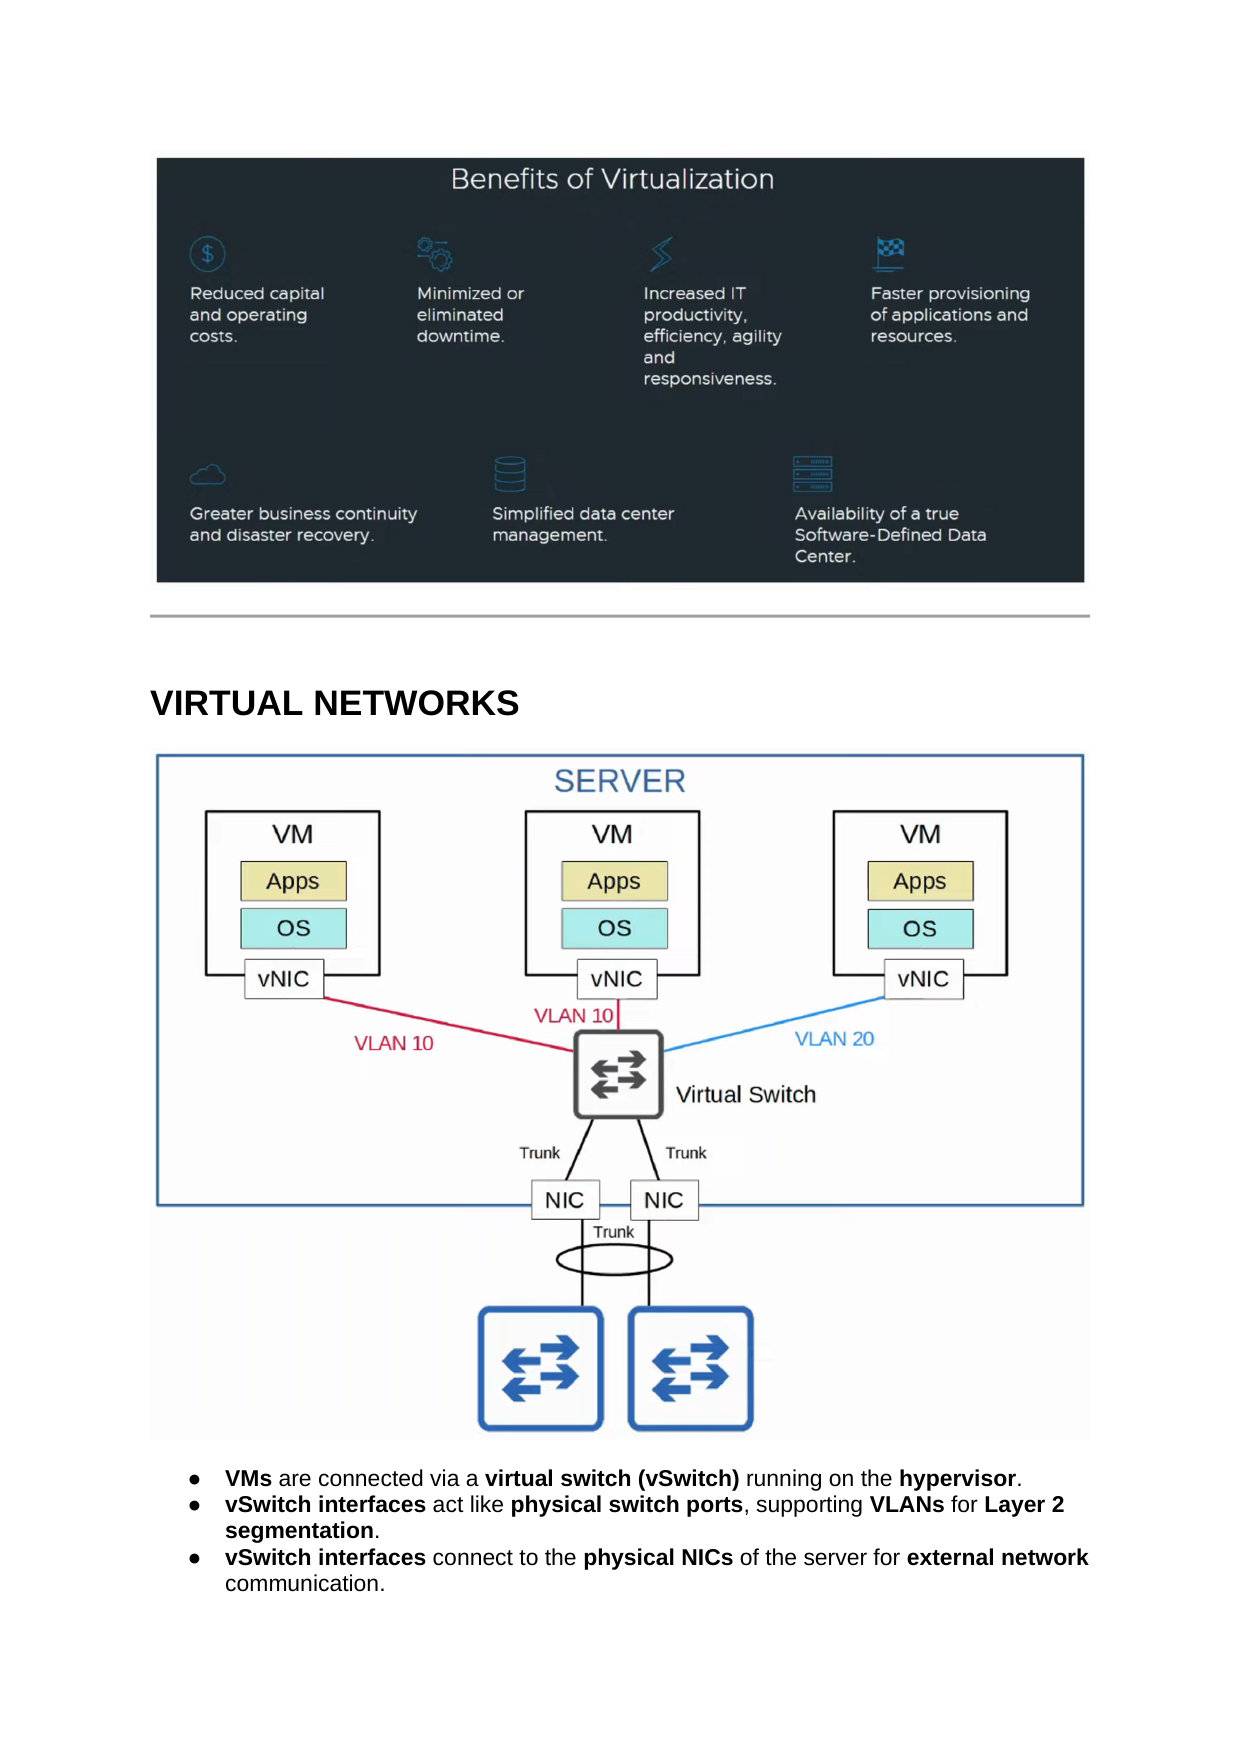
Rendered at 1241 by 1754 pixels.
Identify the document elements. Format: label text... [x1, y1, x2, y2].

list vSwitch interfaces act like physical switch ports, supporting VLANs for Layer 2 segmentation. [187, 1491, 1090, 1544]
list VMs are connected via a virtual switch (vSwitch) running on the hypervisor. [187, 1465, 1090, 1491]
picture [150, 150, 1091, 590]
list vSwitch interfaces connect to the physical NICs of the server for external network communication. [187, 1544, 1090, 1596]
picture [150, 748, 1091, 1440]
subtitle VIRTUAL NETWORKS [150, 682, 1090, 723]
